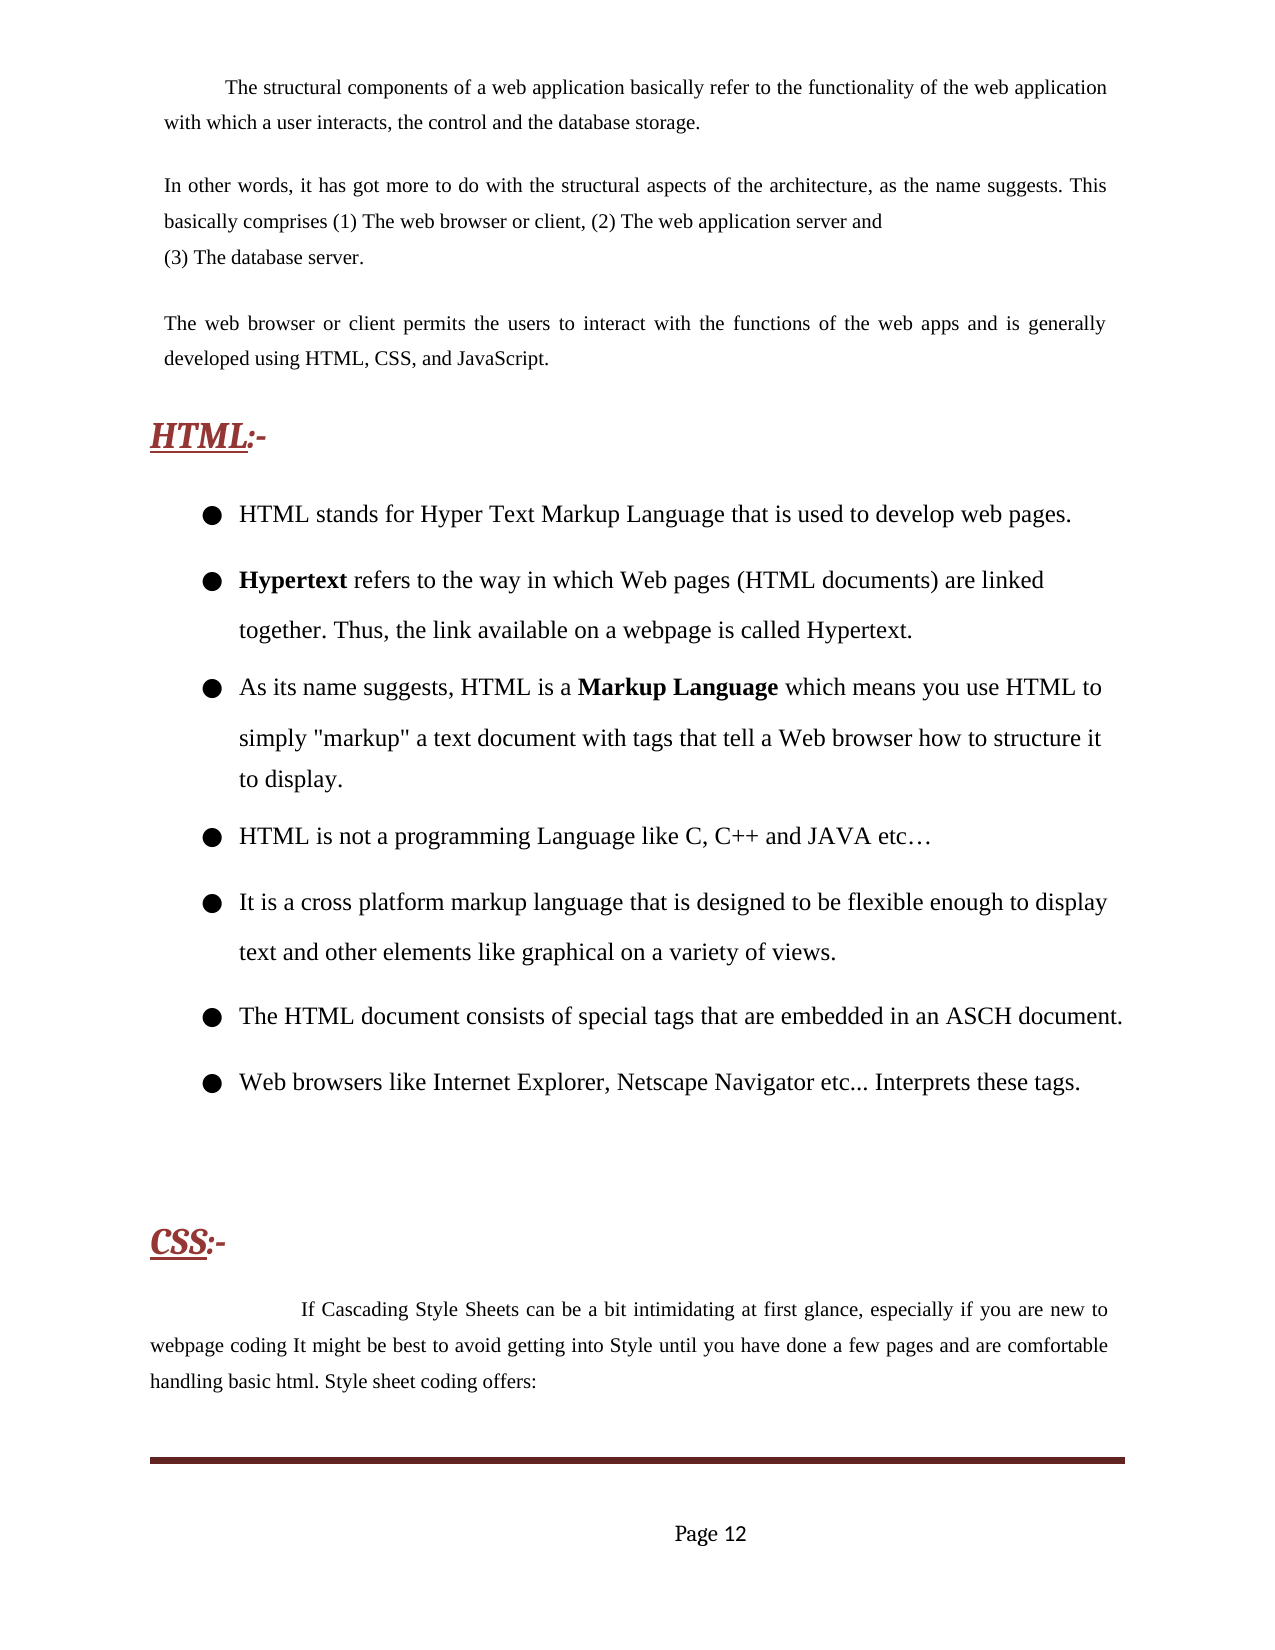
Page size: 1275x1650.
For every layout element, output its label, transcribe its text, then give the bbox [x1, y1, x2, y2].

text The structural components of a web application basically refer to the functionality of the web application with which a user interacts, the control and the database storage. [164, 75, 1108, 134]
list The HTML document consists of special tags that are embedded in an ASCH document. [201, 987, 1125, 1039]
text (3) The database server. [164, 245, 1125, 269]
list HTML stands for Hyper Text Markup Language that is used to develop web pages. [201, 486, 1125, 537]
subtitle CSS:- [150, 1221, 1125, 1264]
text In other words, it has got more to do with the structural aspects of the architecture, as the name suggests. This basically comprises (1) The web browser or client, (2) The web application server and [164, 173, 1108, 233]
list HTML is not a programming Language like C, C++ and JAVA etc… [201, 807, 1125, 859]
list Hypertext refers to the way in which Web pages (HTML documents) are linked together. Thus, the link available on a webpage is called Hypertext. [201, 551, 1108, 644]
list As its name suggests, HTML is a Markup Language which means you use HTML to simply "markup" a text document with tags that tell a Web browser how to structure it to display. [201, 659, 1109, 793]
subtitle HTML:- [150, 415, 1125, 458]
text If Cascading Style Sheets can be a bit intimidating at first glance, especially if you are new to webpage coding It might be best to avoid getting into Style until you have done a few pages and are comfortable handling basic html. Style sheet coding offers: [150, 1297, 1109, 1393]
list It is a cross platform markup language that is designed to be flexible enough to display text and other elements like graphical on a variety of views. [201, 873, 1108, 966]
list Web browsers like Internet Explorer, Netscape Navigator etc... Interprets these tags. [201, 1054, 1125, 1105]
text The web browser or client permits the users to interact with the functions of the web apps and is generally developed using HTML, CSS, and JavaScript. [164, 311, 1108, 370]
